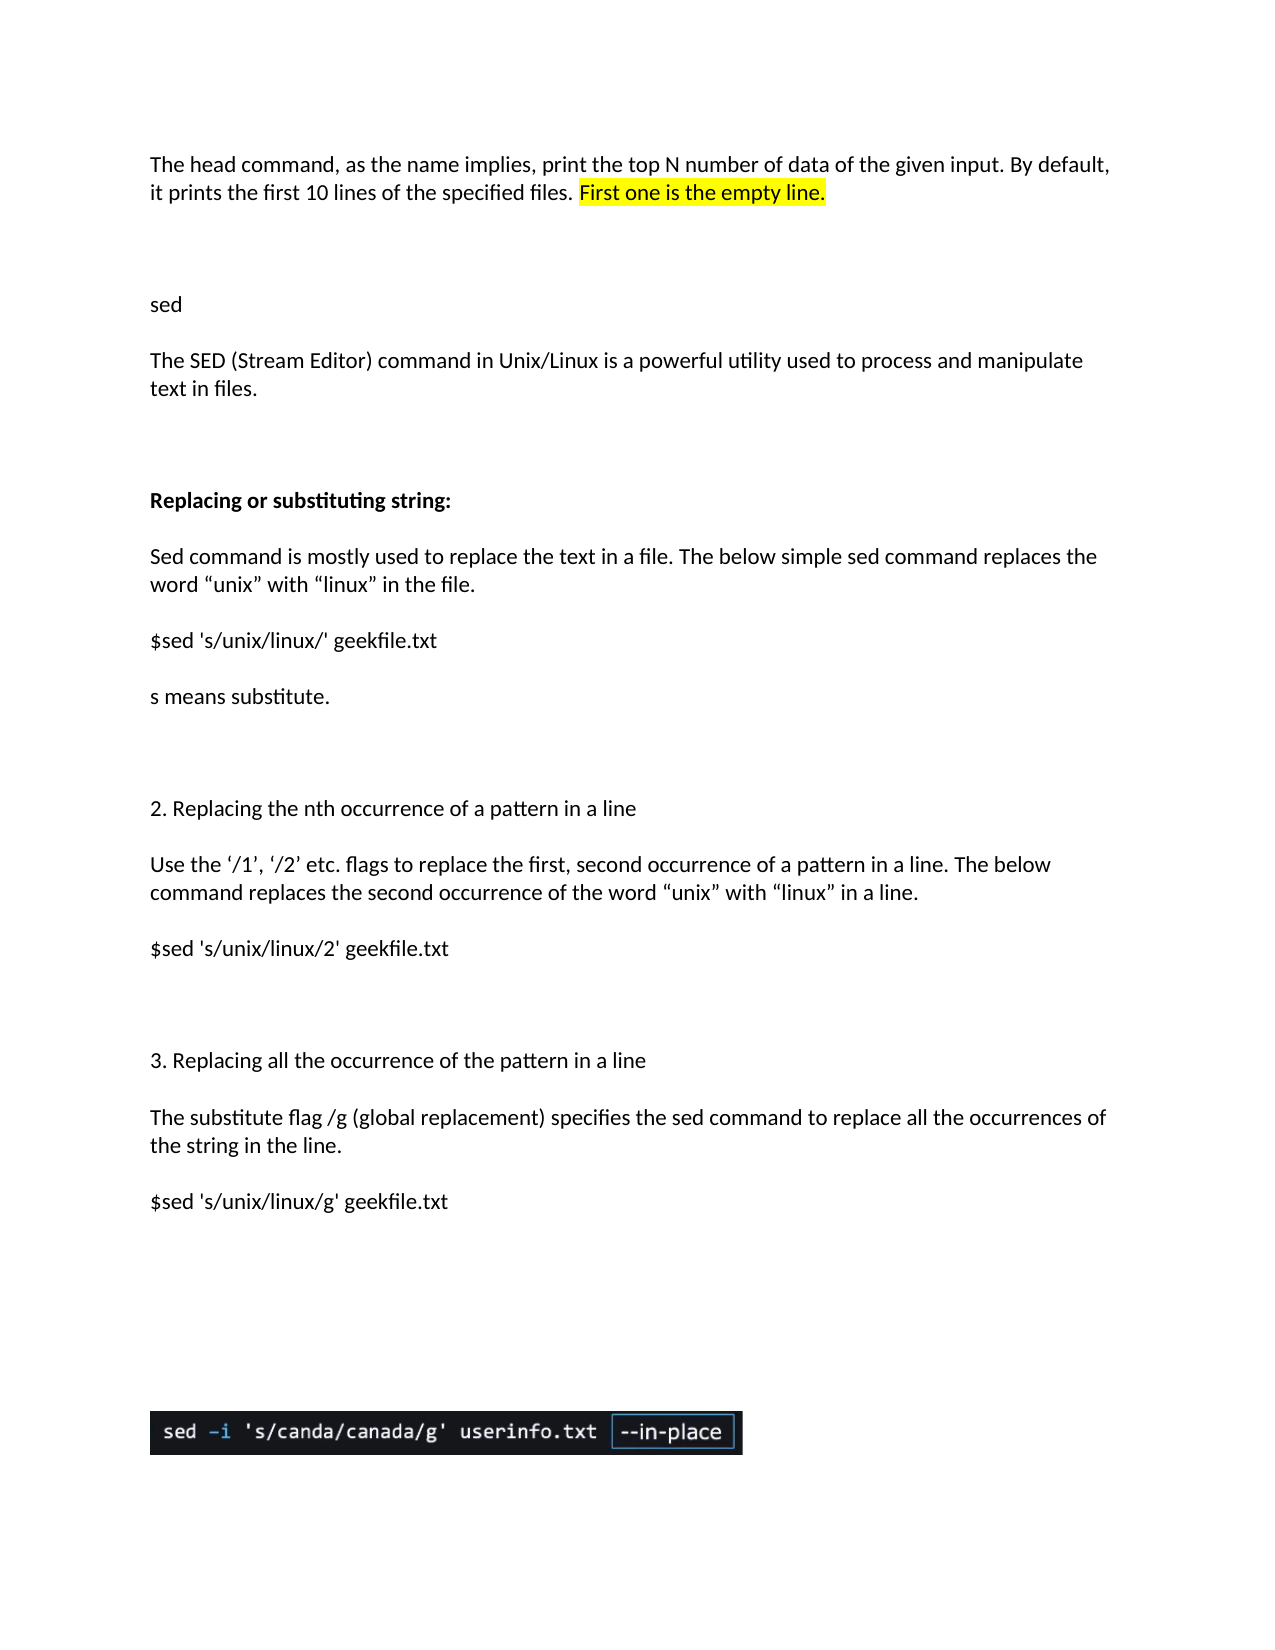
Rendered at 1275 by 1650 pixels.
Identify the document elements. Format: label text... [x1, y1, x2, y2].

text 3. Replacing all the occurrence of the pattern in a line [150, 1047, 1125, 1075]
text $sed 's/unix/linux/2' geekfile.txt [150, 934, 1125, 963]
text The head command, as the name implies, print the top N number of data of the given input. By default, it prints the first 10 lines of the specified files. First one is the empty line. [150, 150, 1125, 206]
text $sed 's/unix/linux/g' geekfile.txt [150, 1187, 1125, 1215]
text s means substitute. [150, 682, 1125, 710]
text 2. Replacing the nth occurrence of a pattern in a line [150, 794, 1125, 822]
picture [150, 1411, 743, 1455]
text $sed 's/unix/linux/' geekfile.txt [150, 626, 1125, 654]
text Sed command is mostly used to replace the text in a file. The below simple sed command replaces the word “unix” with “linux” in the file. [150, 542, 1125, 598]
text Use the ‘/1’, ‘/2’ etc. flags to replace the first, second occurrence of a pattern in a line. The below command replaces the second occurrence of the word “unix” with “linux” in a line. [150, 851, 1125, 907]
text The substitute flag /g (global replacement) specifies the sed command to replace all the occurrences of the string in the line. [150, 1103, 1125, 1159]
text sed [150, 290, 1125, 318]
text Replacing or substituting string: [150, 486, 1125, 514]
text The SED (Stream Editor) command in Unix/Linux is a powerful utility used to process and manipulate text in files. [150, 346, 1125, 402]
